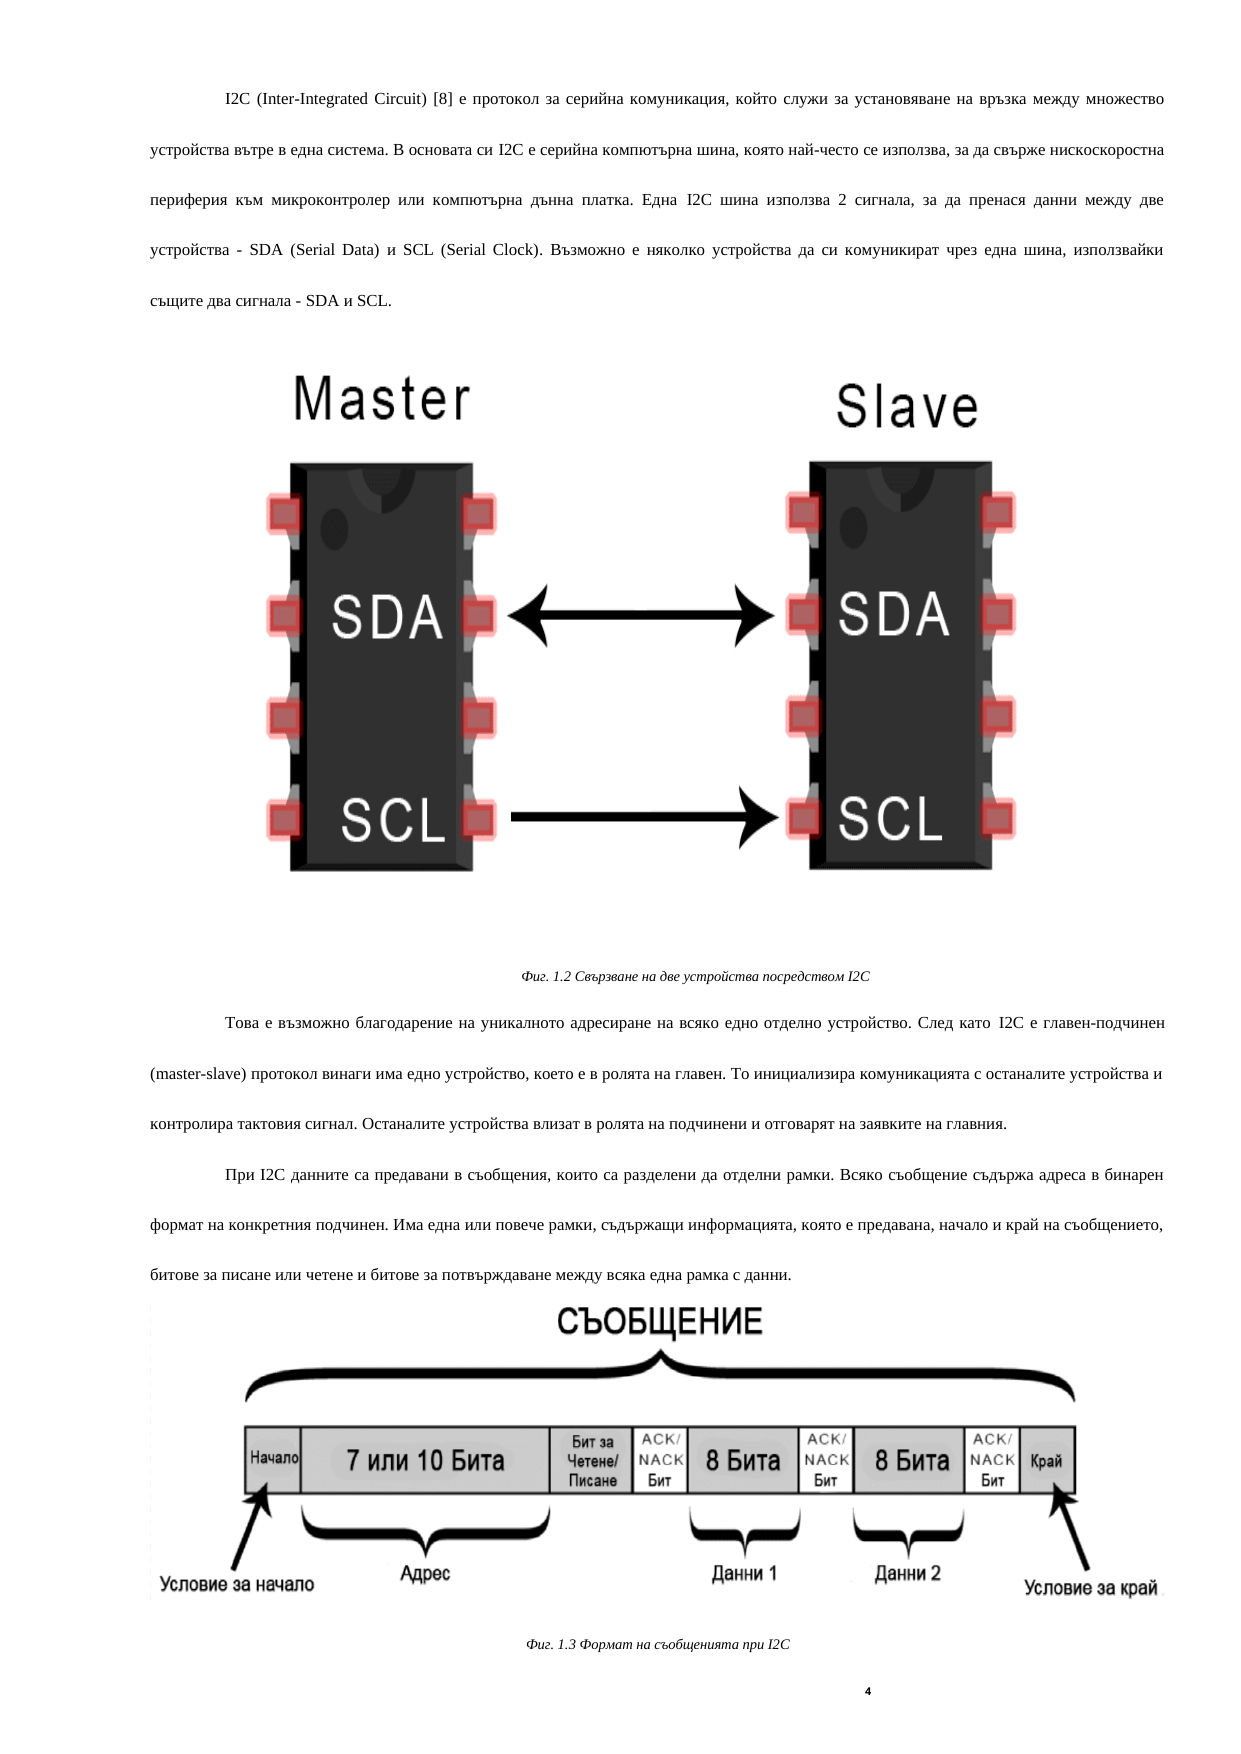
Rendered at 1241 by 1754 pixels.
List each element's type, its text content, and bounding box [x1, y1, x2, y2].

list При I2C данните са предавани в съобщения, които са разделени да отделни рамки. Всяко съобщение съдържа адреса в бинарен формат на конкретния подчинен. Има една или повече рамки, съдържащи информацията, която е предавана, начало и край на съобщението, битове за писане или четене и битове за потвърждаване между всяка една рамка с данни. [150, 1150, 1165, 1284]
list I2C (Inter-Integrated Circuit) [8] е протокол за серийна комуникация, който служи за установяване на връзка между множество устройства вътре в една система. В основата си I2C e серийна компютърна шина, която най-често се използва, за да свърже нискоскоростна периферия към микроконтролер или компютърна дънна платка. Една I2C шина използва 2 сигнала, за да пренася данни между две устройства - SDA (Serial Data) и SCL (Serial Clock). Възможно е няколко устройства да си комуникират чрез една шина, използвайки същите два сигнала - SDA и SCL. [150, 75, 1165, 310]
list Това е възможно благодарение на уникалното адресиране на всяко едно отделно устройство. След като I2C e главен-подчинен (master-slave) протокол винаги има едно устройство, което е в ролята на главен. То инициализира комуникацията с останалите устройства и контролира тактовия сигнал. Останалите устройства влизат в ролята на подчинени и отговарят на заявките на главния. [150, 999, 1165, 1133]
picture [225, 326, 1054, 939]
list Фиг. 1.3 Формат на съобщенията при I2C [150, 1623, 1165, 1652]
list Фиг. 1.2 Свързване на две устройства посредством I2C [150, 956, 1165, 985]
picture [150, 1301, 1178, 1607]
